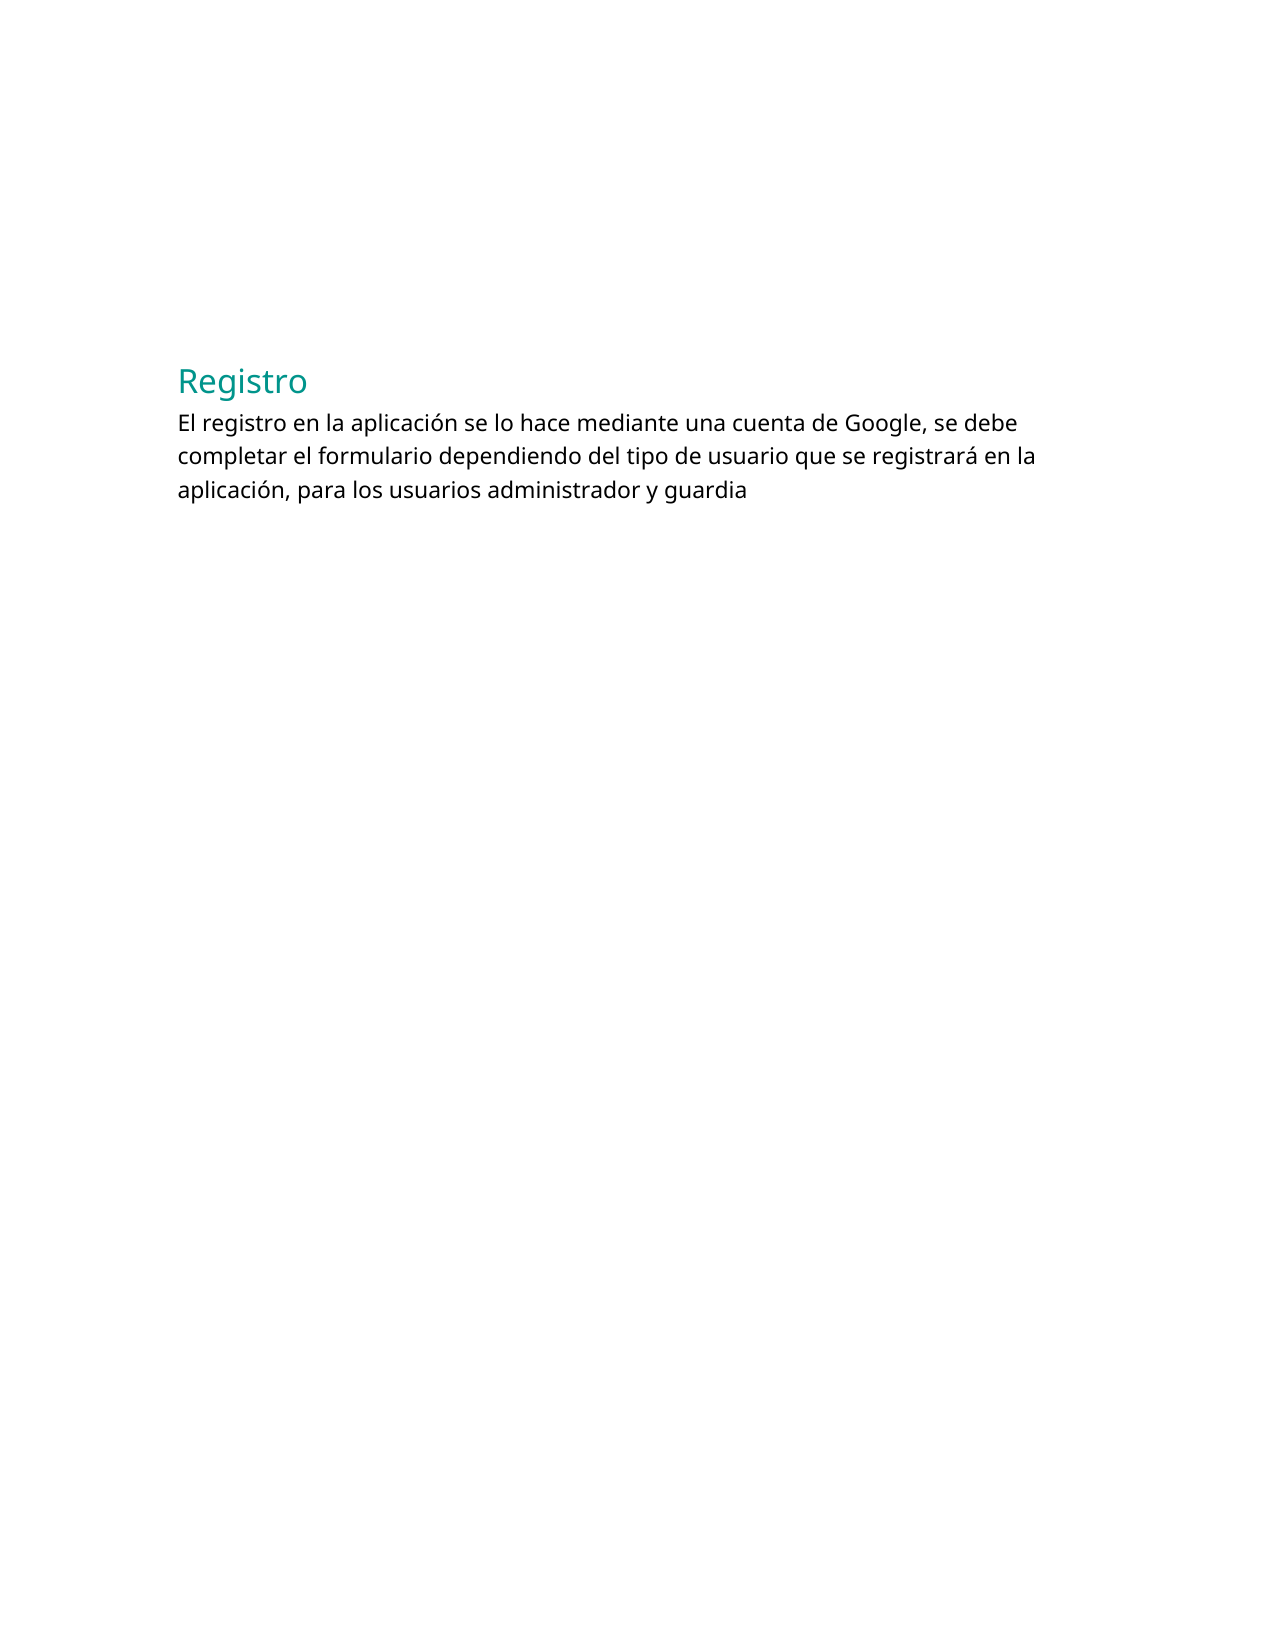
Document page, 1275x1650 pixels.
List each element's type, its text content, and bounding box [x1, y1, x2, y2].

subtitle Registro [177, 358, 1098, 403]
text El registro en la aplicación se lo hace mediante una cuenta de Google, se debe completar el formulario dependiendo del tipo de usuario que se registrará en la aplicación, para los usuarios administrador y guardia [177, 407, 1098, 505]
